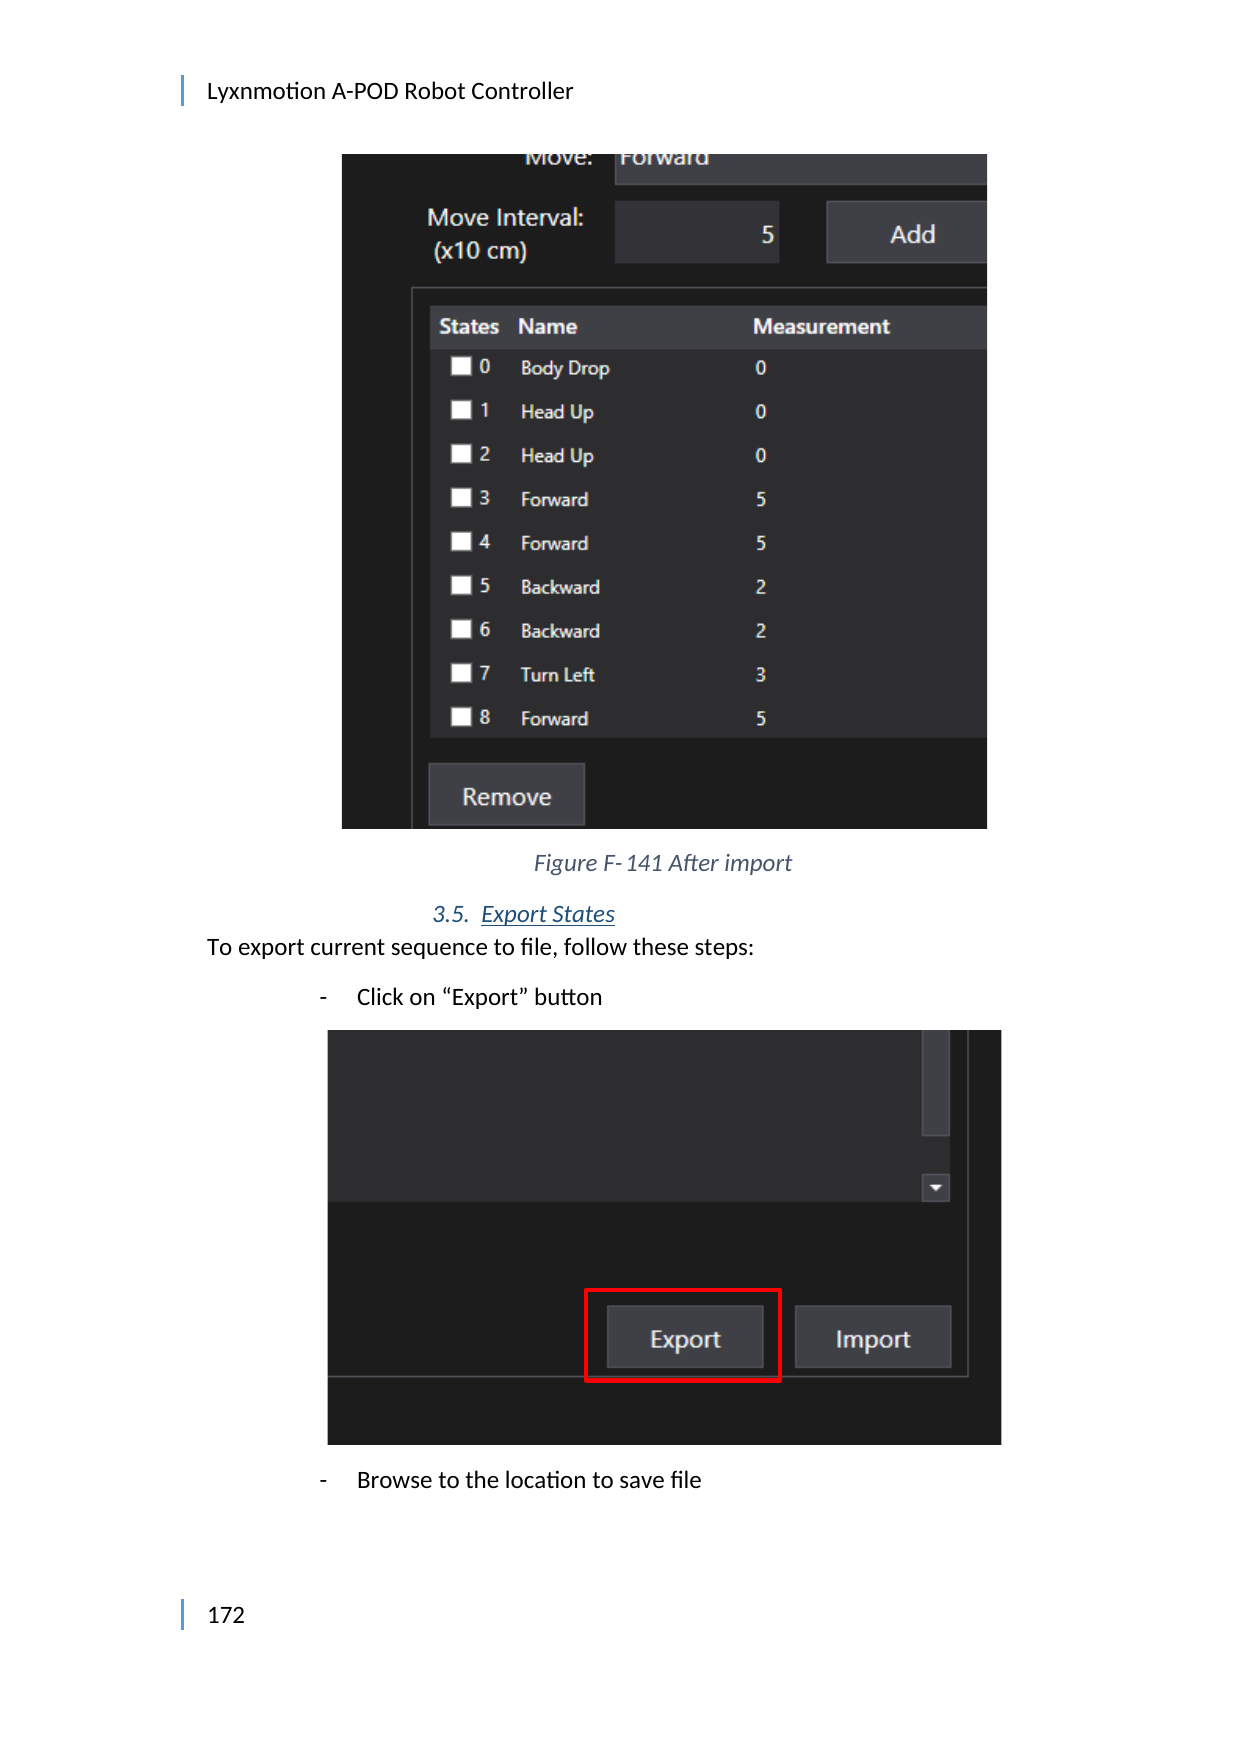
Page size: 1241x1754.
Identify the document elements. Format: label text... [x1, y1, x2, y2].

list Click on “Export” button [319, 981, 1122, 1012]
text To export current sequence to file, follow these steps: [207, 932, 1122, 962]
list Browse to the location to save file [319, 1464, 1122, 1494]
picture [327, 1030, 1002, 1445]
text Figure F-36 After import [207, 847, 1122, 878]
subtitle Export States [432, 899, 1122, 929]
picture [341, 154, 988, 829]
